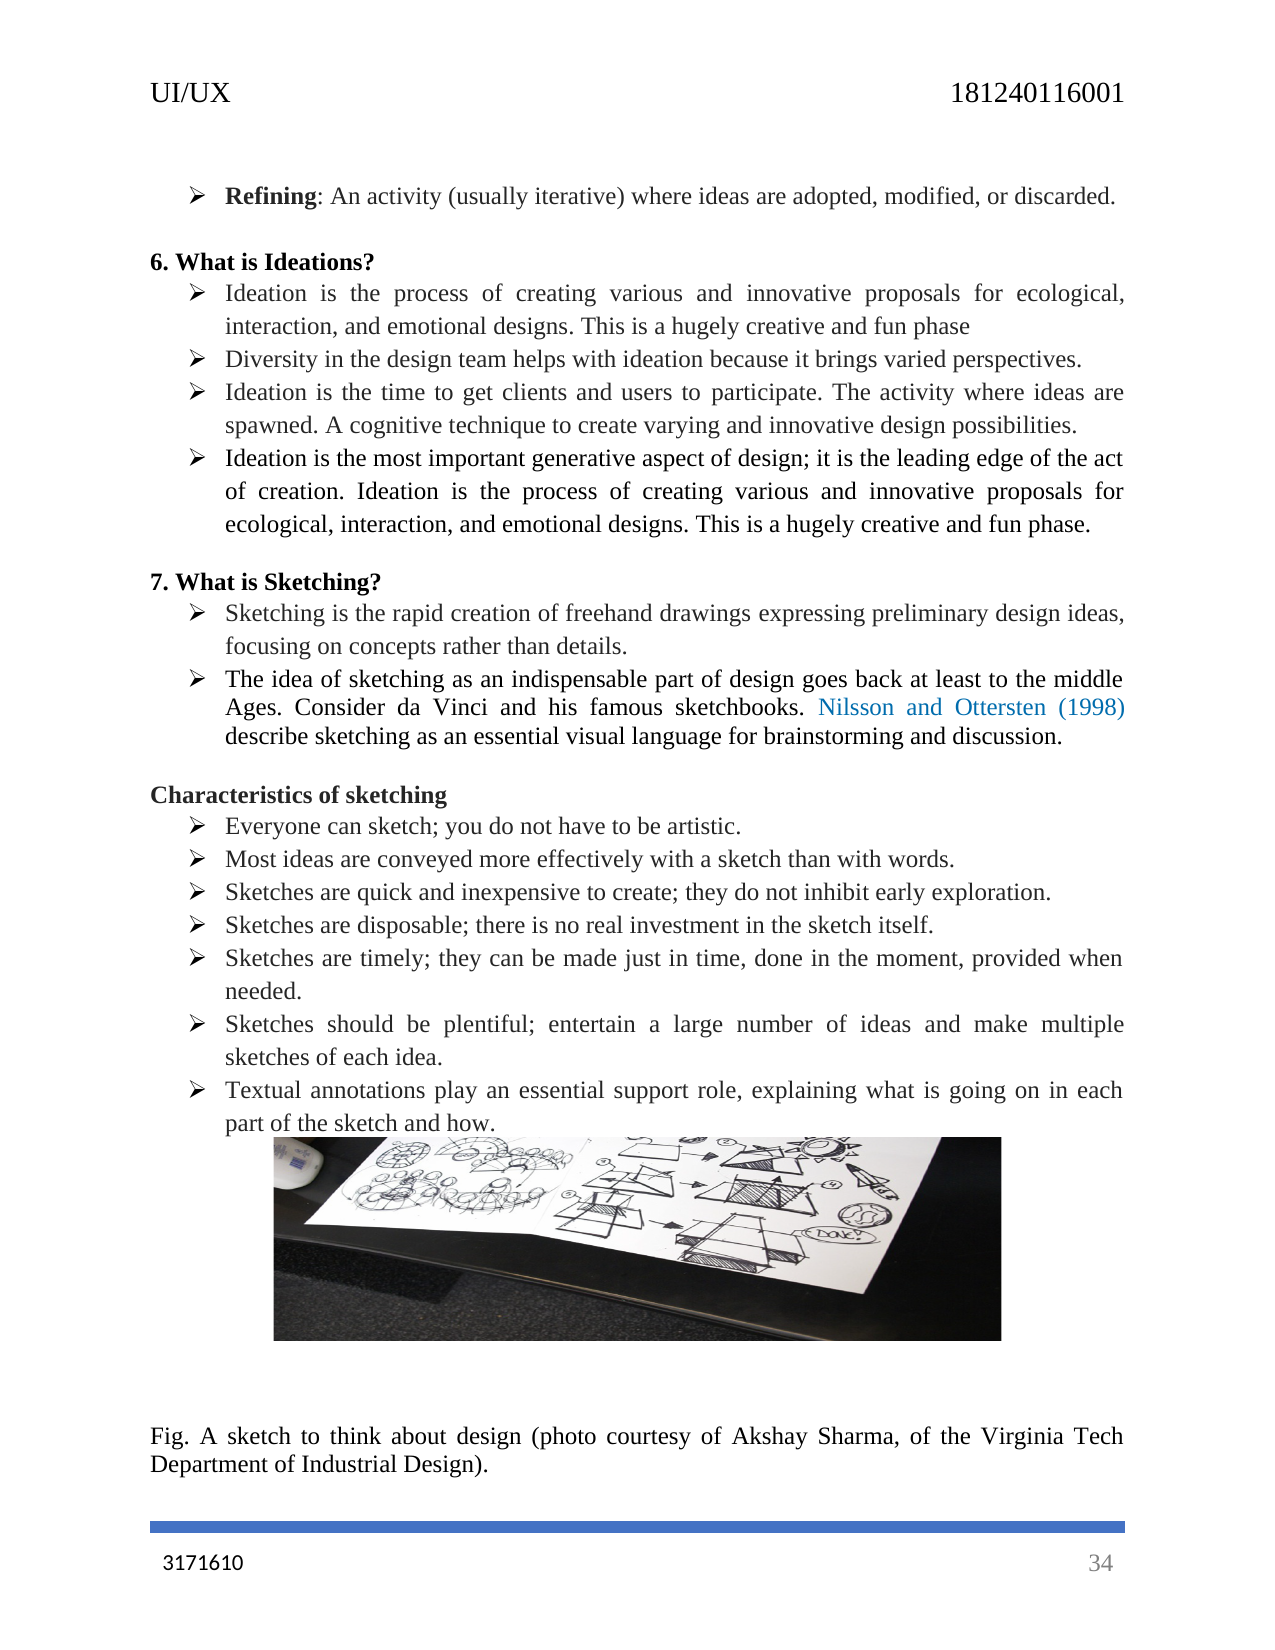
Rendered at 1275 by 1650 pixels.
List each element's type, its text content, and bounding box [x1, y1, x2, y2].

list Textual annotations play an essential support role, explaining what is going on in each part of the sketch and how. [187, 1075, 1125, 1137]
text Characteristics of sketching [150, 780, 1125, 809]
list Ideation is the most important generative aspect of design; it is the leading edge of the act of creation. Ideation is the process of creating various and innovative proposals for ecological, interaction, and emotional designs. This is a hugely creative and fun phase. [187, 443, 1125, 538]
list Sketches are timely; they can be made just in time, done in the moment, provided when needed. [187, 943, 1125, 1005]
list Everyone can sketch; you do not have to be artistic. [187, 811, 1125, 840]
list Ideation is the time to get clients and users to participate. The activity where ideas are spawned. A cognitive technique to create varying and innovative design possibilities. [187, 377, 1125, 439]
text Fig. A sketch to think about design (photo courtesy of Akshay Sharma, of the Virginia Tech Department of Industrial Design). [150, 1421, 1125, 1478]
list Diversity in the design team helps with ideation because it brings varied perspectives. [187, 344, 1125, 373]
list Refining: An activity (usually iterative) where ideas are adopted, modified, or discarded. [187, 181, 1125, 210]
list Sketches are disposable; there is no real investment in the sketch itself. [187, 910, 1125, 939]
list Sketches are quick and inexpensive to create; they do not inhibit early exploration. [187, 877, 1125, 906]
list Sketches should be plentiful; entertain a large number of ideas and make multiple sketches of each idea. [187, 1009, 1125, 1071]
list Sketching is the rapid creation of freehand drawings expressing preliminary design ideas, focusing on concepts rather than details. [187, 598, 1125, 659]
list Most ideas are conveyed more effectively with a sketch than with words. [187, 844, 1125, 873]
text 7. What is Sketching? [150, 567, 1125, 595]
text 6. What is Ideations? [150, 247, 1125, 276]
list The idea of sketching as an indispensable part of design goes back at least to the middle Ages. Consider da Vinci and his famous sketchbooks. Nilsson and Ottersten (1998) describe sketching as an essential visual language for brainstorming and discussion. [187, 664, 1125, 750]
